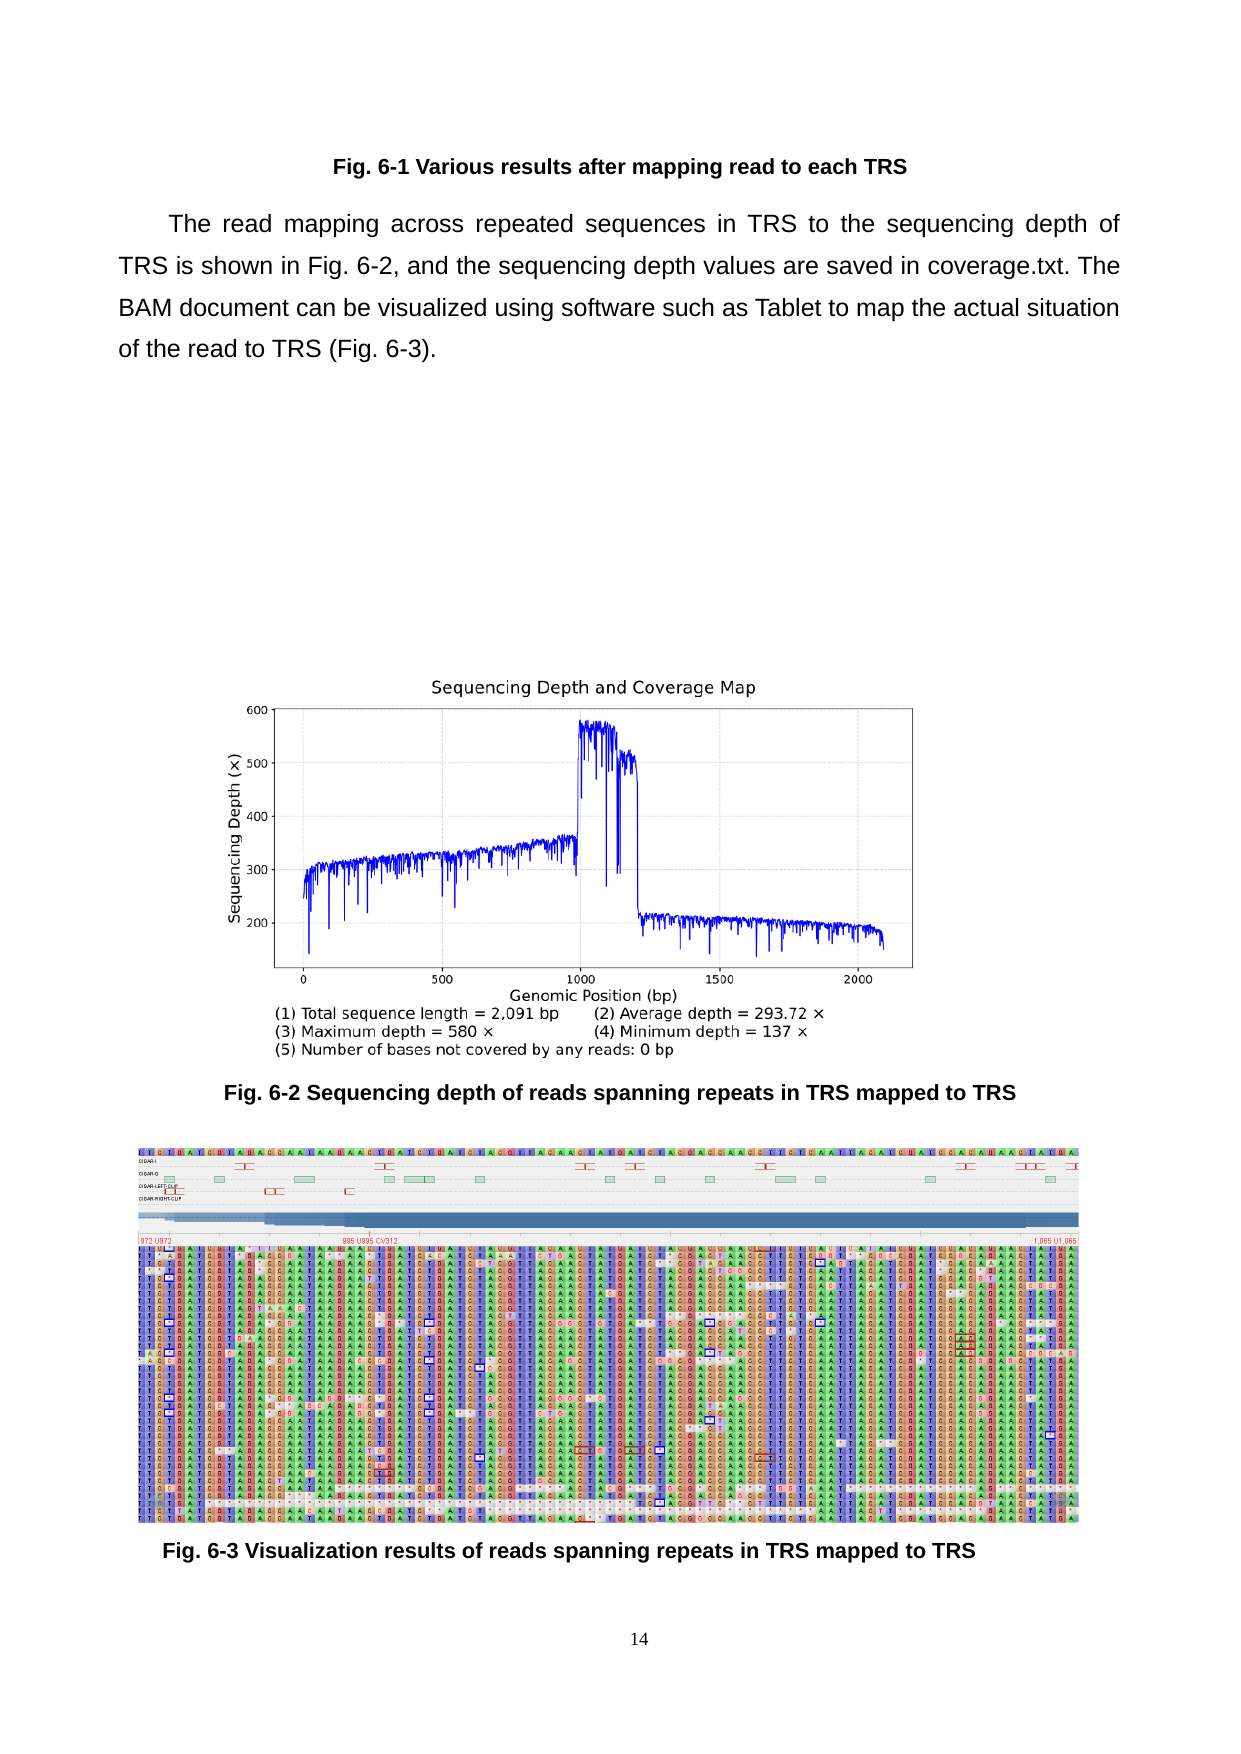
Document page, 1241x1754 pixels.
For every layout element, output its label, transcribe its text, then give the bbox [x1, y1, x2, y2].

text The read mapping across repeated sequences in TRS to the sequencing depth of TRS is shown in Fig. 6-2, and the sequencing depth values are saved in coverage.txt. The BAM document can be visualized using software such as Tablet to map the actual situation of the read to TRS (Fig. 6-3). [118, 199, 1122, 366]
picture [138, 1148, 1079, 1523]
text Fig. 6-3 Visualization results of reads spanning repeats in TRS mapped to TRS [118, 1525, 1122, 1567]
text Fig. 6-1 Various results after mapping read to each TRS [118, 141, 1122, 182]
text Fig. 6-2 Sequencing depth of reads spanning repeats in TRS mapped to TRS [118, 1067, 1122, 1108]
picture [221, 677, 916, 1061]
